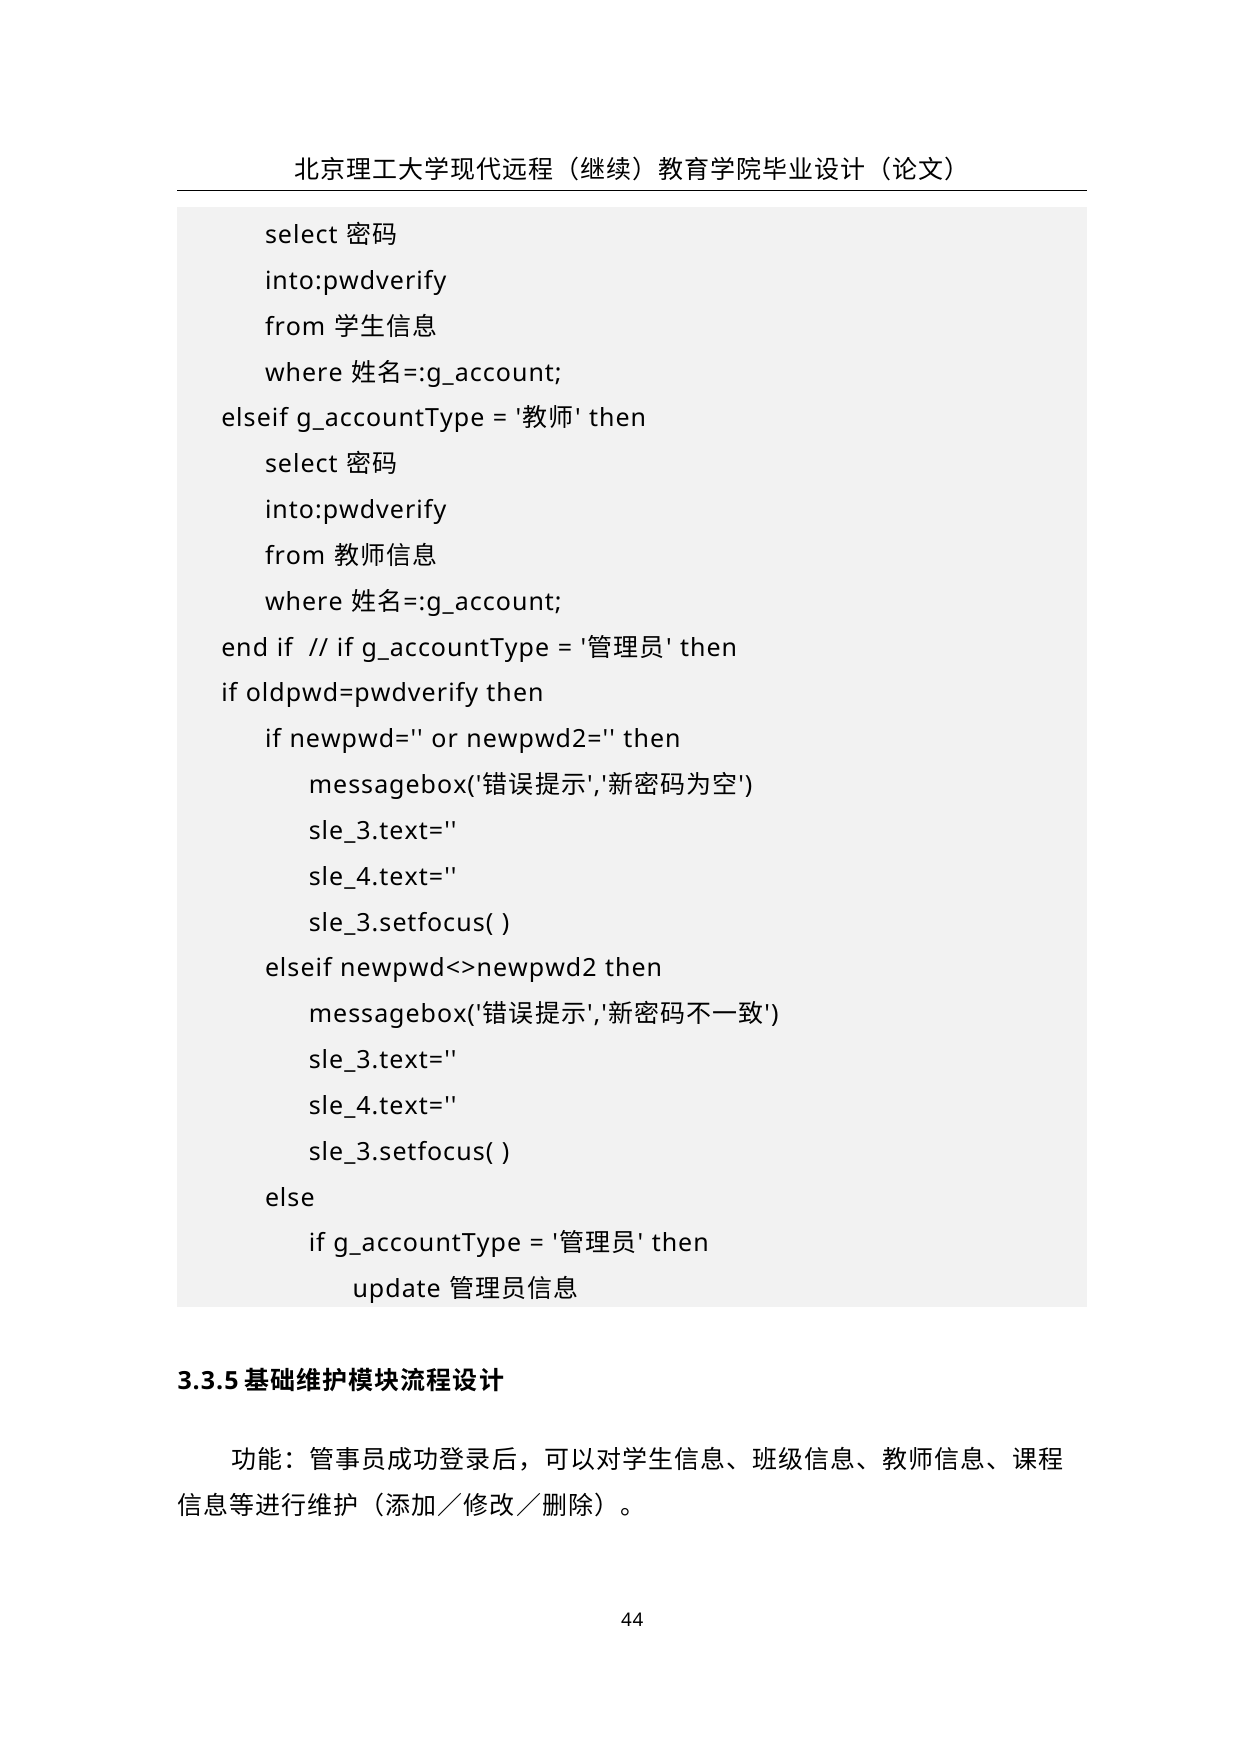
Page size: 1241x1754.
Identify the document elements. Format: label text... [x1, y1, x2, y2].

text sle_4.text='' [177, 848, 1087, 894]
text messagebox('错误提示','新密码为空') [177, 757, 1087, 803]
text sle_3.text='' [177, 1032, 1087, 1078]
text where 姓名=:g_account; [177, 573, 1087, 619]
text elseif newpwd<>newpwd2 then [177, 940, 1087, 986]
text where 姓名=:g_account; [177, 344, 1087, 390]
text if g_accountType = '管理员' then [177, 1215, 1087, 1261]
text if newpwd='' or newpwd2='' then [177, 711, 1087, 757]
subtitle 基础维护模块流程设计 [177, 1336, 1087, 1403]
text sle_3.text='' [177, 803, 1087, 848]
text 功能：管事员成功登录后，可以对学生信息、班级信息、教师信息、课程信息等进行维护（添加／修改／删除）。 [177, 1432, 1087, 1523]
text update 管理员信息 [177, 1261, 1087, 1307]
text from 教师信息 [177, 528, 1087, 573]
text sle_4.text='' [177, 1078, 1087, 1123]
text select 密码 [177, 436, 1087, 482]
text sle_3.setfocus( ) [177, 1123, 1087, 1169]
text from 学生信息 [177, 298, 1087, 344]
text end if // if g_accountType = '管理员' then [177, 619, 1087, 665]
text select 密码 [177, 207, 1087, 253]
text if oldpwd=pwdverify then [177, 665, 1087, 711]
text else [177, 1169, 1087, 1215]
text messagebox('错误提示','新密码不一致') [177, 986, 1087, 1032]
text elseif g_accountType = '教师' then [177, 390, 1087, 436]
text into:pwdverify [177, 253, 1087, 298]
text sle_3.setfocus( ) [177, 894, 1087, 940]
text into:pwdverify [177, 482, 1087, 528]
